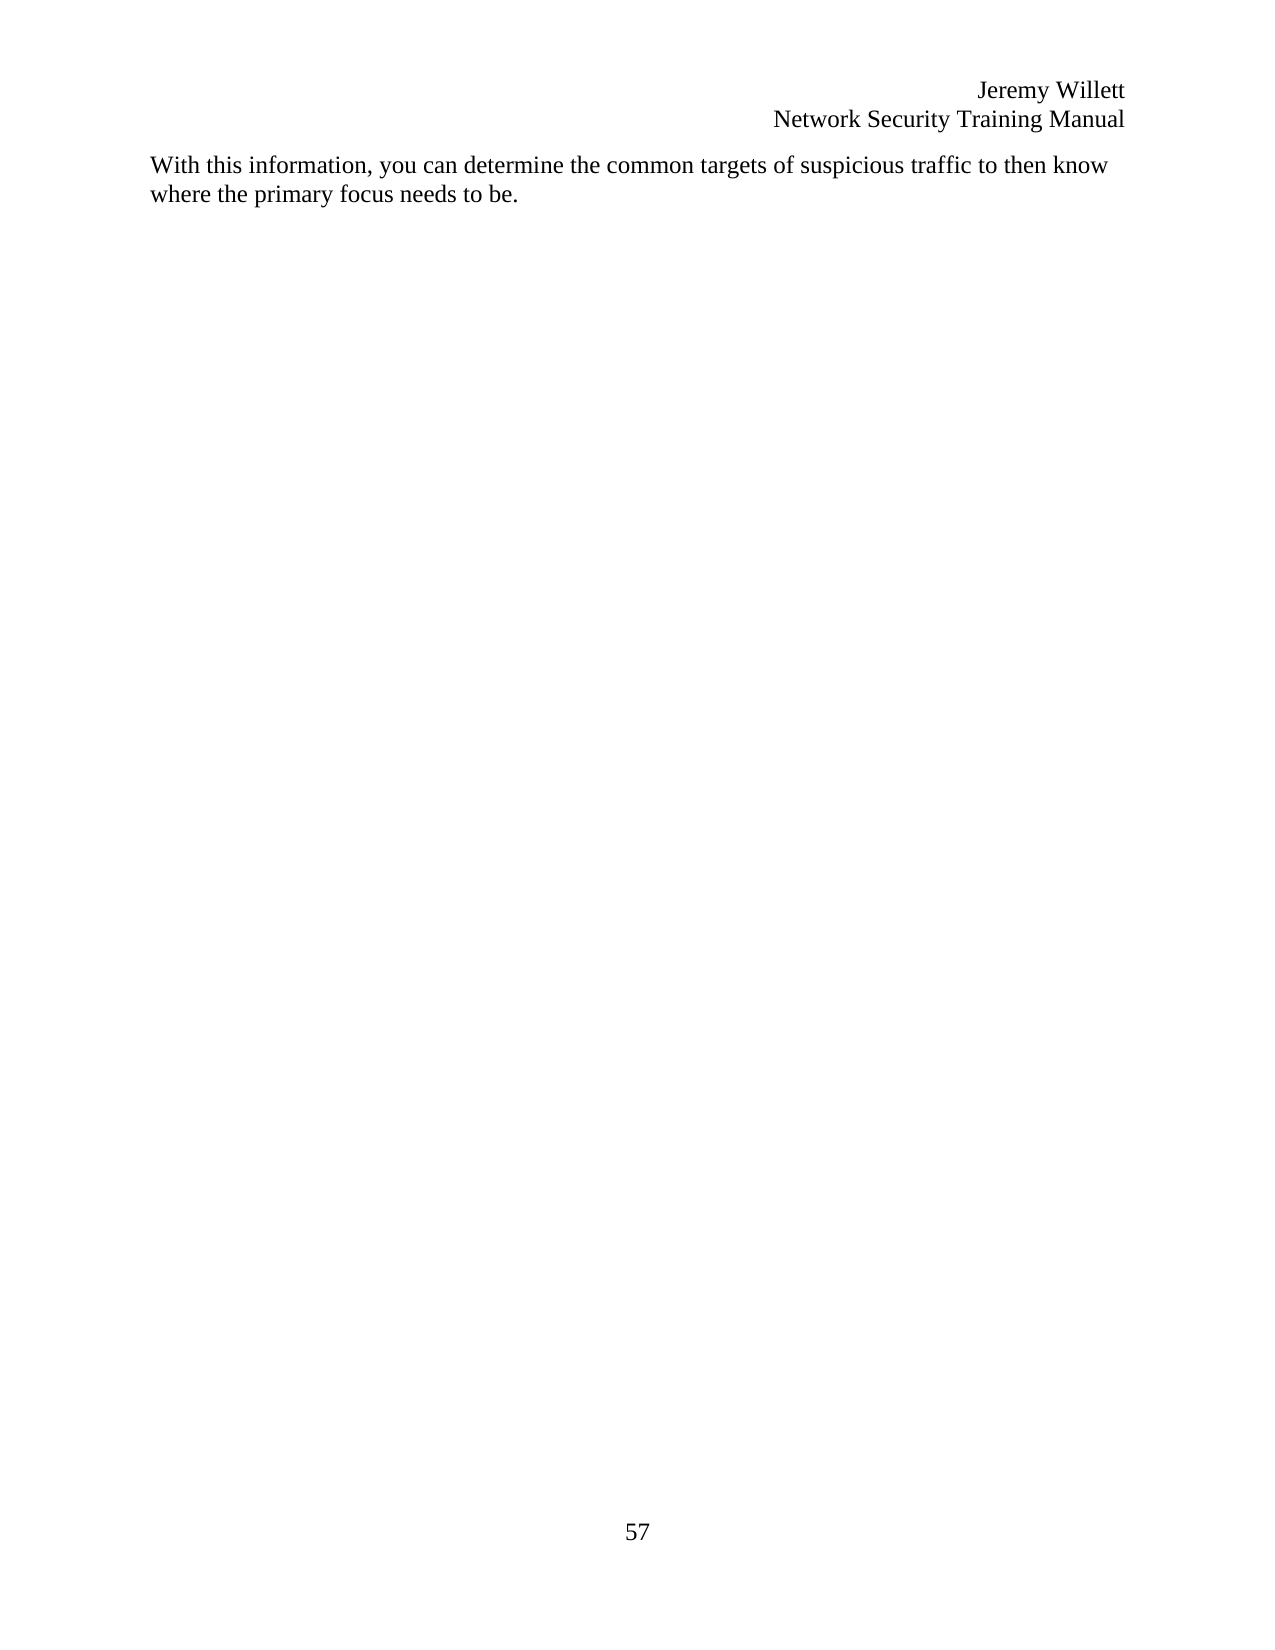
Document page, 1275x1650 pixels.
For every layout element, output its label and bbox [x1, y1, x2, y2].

text [150, 150, 1125, 207]
